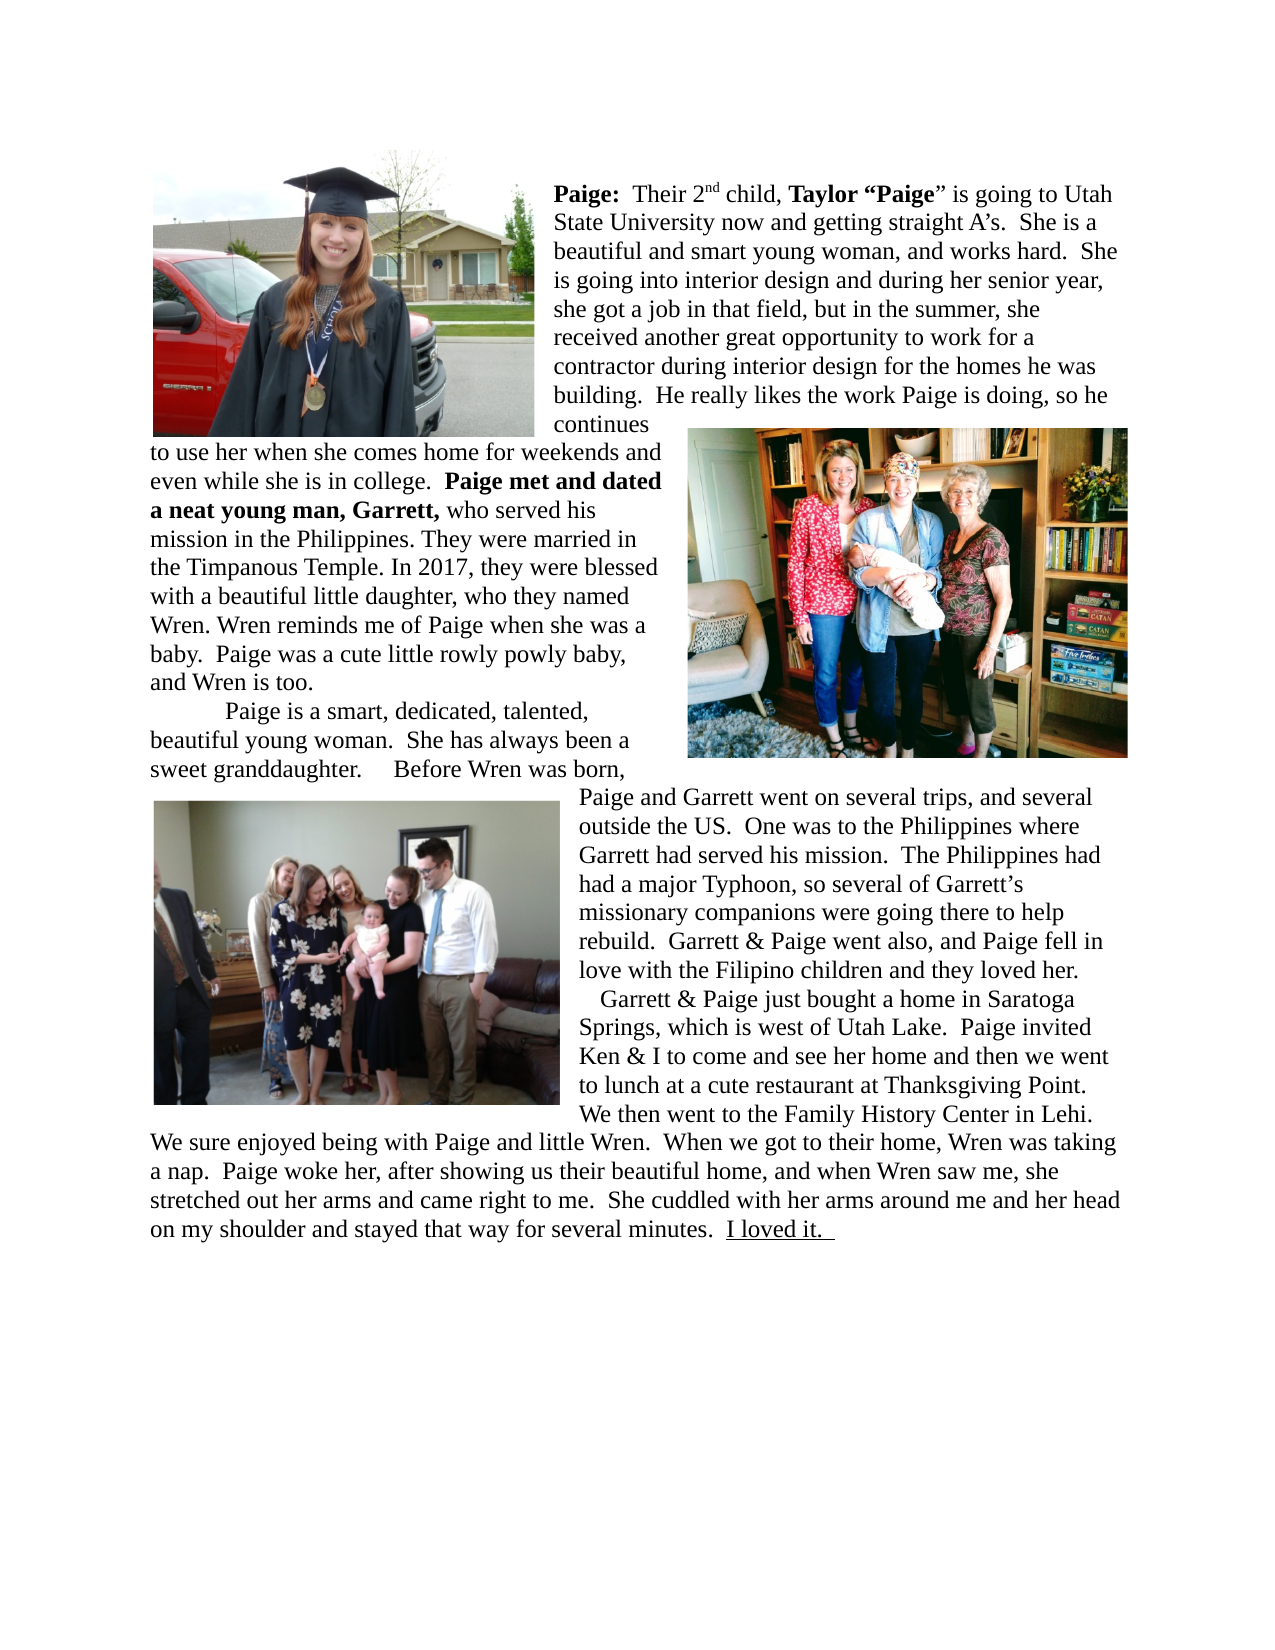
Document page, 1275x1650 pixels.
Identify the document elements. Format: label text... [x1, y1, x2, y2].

text Garrett & Paige just bought a home in Saratoga Springs, which is west of Utah Lake. Paige invited Ken & I to come and see her home and then we went to lunch at a cute restaurant at Thanksgiving Point. We then went to the Family History Center in Lehi. We sure enjoyed being with Paige and little Wren. When we got to their home, Wren was taking a nap. Paige woke her, after showing us their beautiful home, and when Wren saw me, she stretched out her arms and came right to me. She cuddled with her arms around me and her head on my shoulder and stayed that way for several minutes. I loved it. [150, 984, 1125, 1242]
text Paige is a smart, dedicated, talented, beautiful young woman. She has always been a sweet granddaughter. Before Wren was born, Paige and Garrett went on several trips, and several outside the US. One was to the Philippines where Garrett had served his mission. The Philippines had had a major Typhoon, so several of Garrett’s missionary companions were going there to help rebuild. Garrett & Paige went also, and Paige fell in love with the Filipino children and they loved her. [150, 696, 1125, 984]
picture [153, 150, 534, 435]
picture [687, 428, 1128, 757]
picture [154, 801, 560, 1105]
